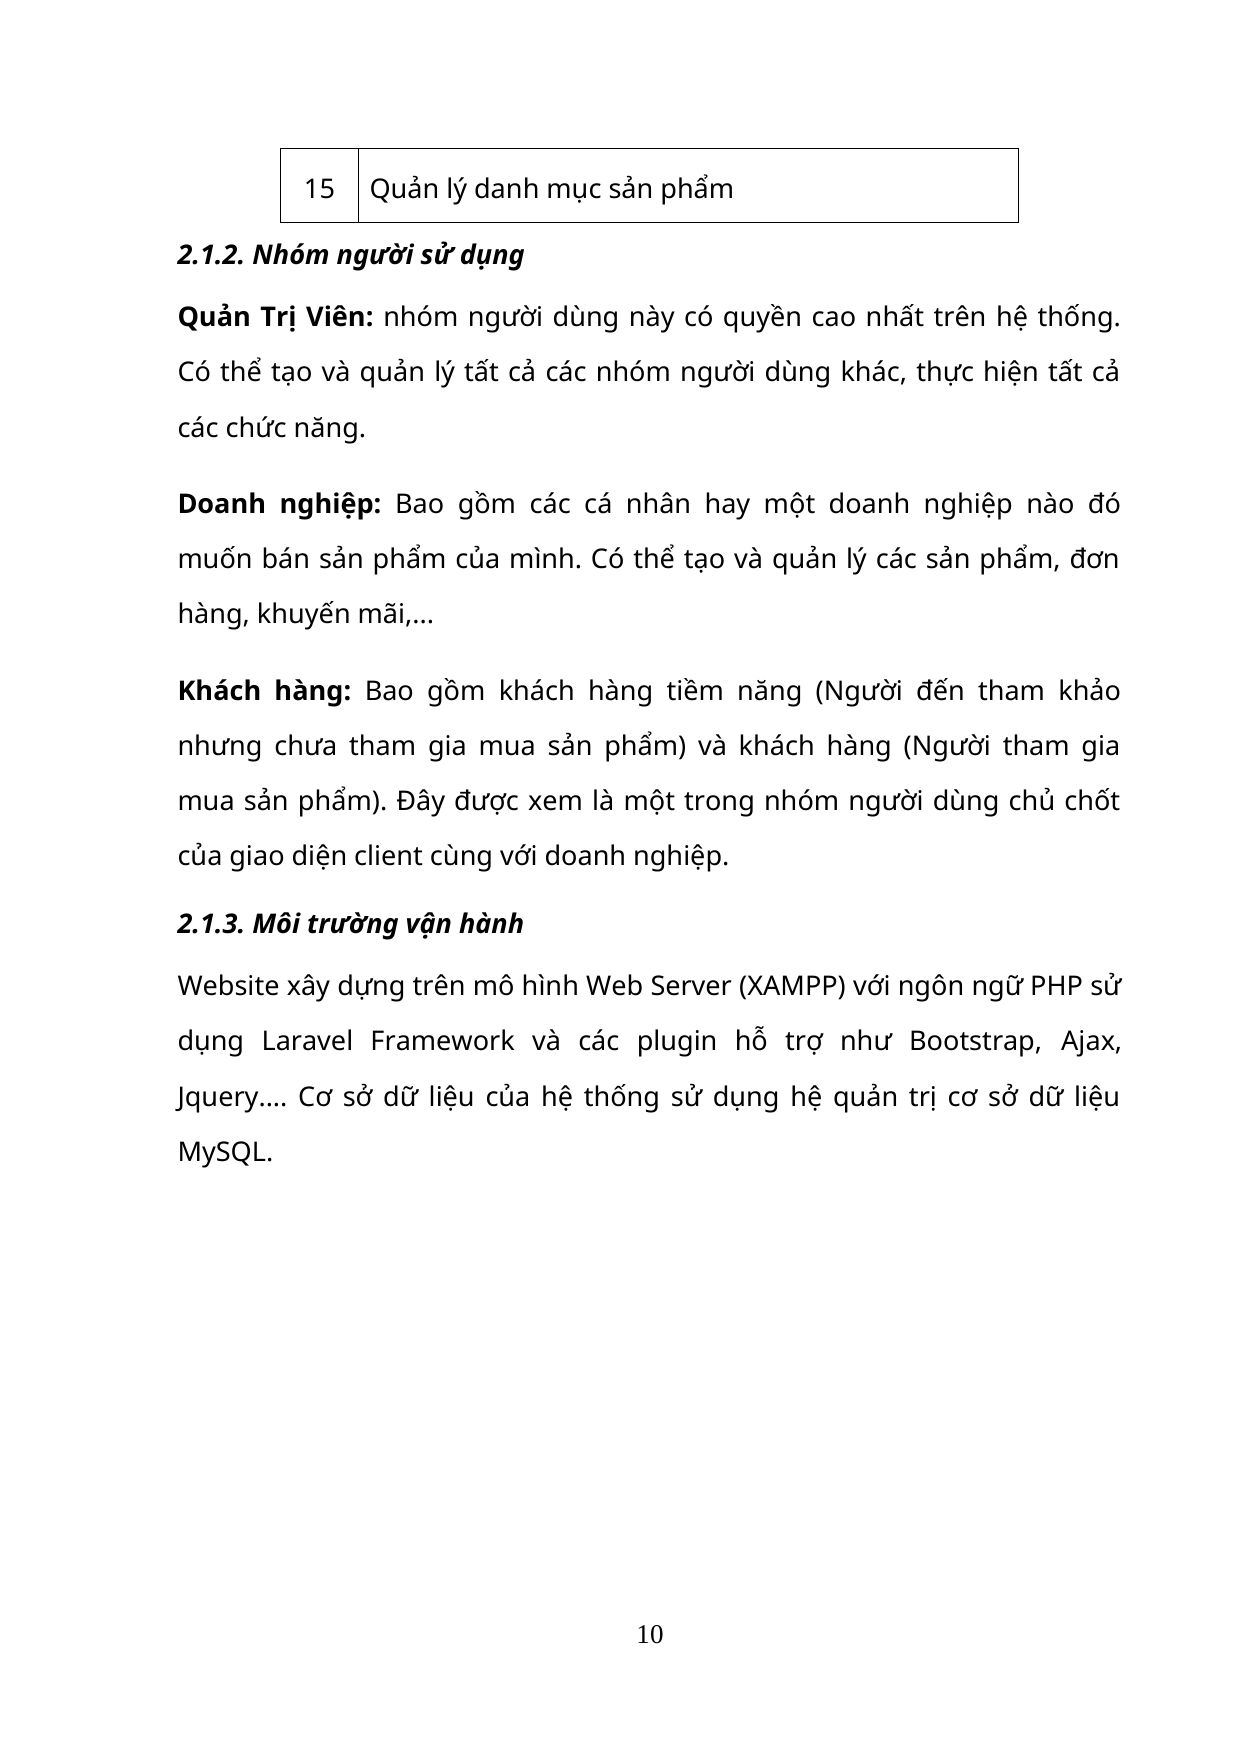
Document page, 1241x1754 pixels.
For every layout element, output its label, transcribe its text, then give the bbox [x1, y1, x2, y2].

subtitle 2.1.3. Môi trường vận hành [177, 905, 1122, 942]
table_cell Quản lý danh mục sản phẩm [359, 149, 1018, 222]
text Quản Trị Viên: nhóm người dùng này có quyền cao nhất trên hệ thống. Có thể tạo và quản lý tất cả các nhóm người dùng khác, thực hiện tất cả các chức năng. [177, 297, 1122, 445]
text Doanh nghiệp: Bao gồm các cá nhân hay một doanh nghiệp nào đó muốn bán sản phẩm của mình. Có thể tạo và quản lý các sản phẩm, đơn hàng, khuyến mãi,... [177, 484, 1122, 632]
subtitle 2.1.2. Nhóm người sử dụng [177, 236, 1122, 272]
table_cell 15 [281, 149, 358, 222]
text Khách hàng: Bao gồm khách hàng tiềm năng (Người đến tham khảo nhưng chưa tham gia mua sản phẩm) và khách hàng (Người tham gia mua sản phẩm). Đây được xem là một trong nhóm người dùng chủ chốt của giao diện client cùng với doanh nghiệp. [177, 671, 1122, 874]
text Website xây dựng trên mô hình Web Server (XAMPP) với ngôn ngữ PHP sử dụng Laravel Framework và các plugin hỗ trợ như Bootstrap, Ajax, Jquery.... Cơ sở dữ liệu của hệ thống sử dụng hệ quản trị cơ sở dữ liệu MySQL. [177, 967, 1122, 1169]
